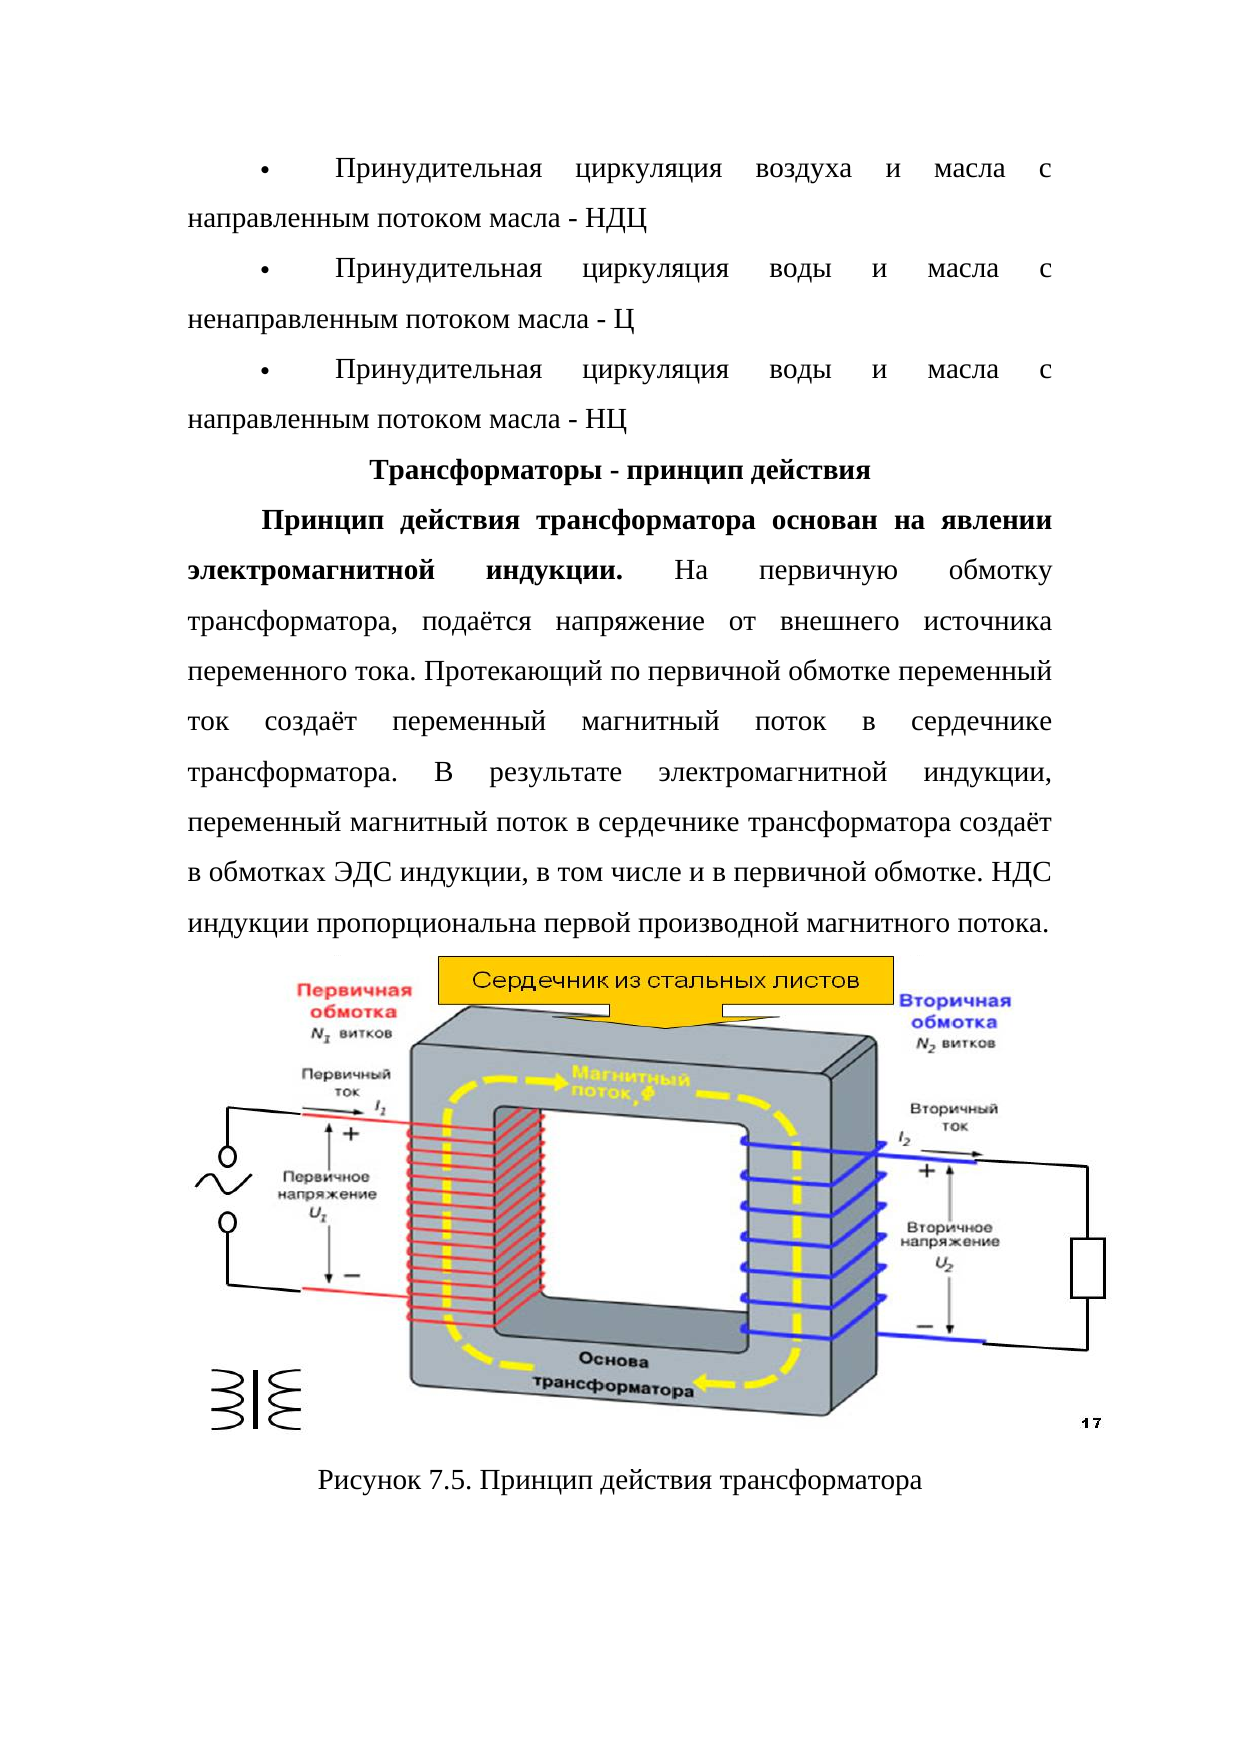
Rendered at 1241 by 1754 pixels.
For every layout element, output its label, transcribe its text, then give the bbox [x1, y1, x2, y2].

picture [187, 955, 1161, 1448]
list Принудительная циркуляция воды и масла с направленным потоком масла - НЦ [187, 351, 1053, 435]
list Принудительная циркуляция воздуха и масла с направленным потоком масла - НДЦ [187, 150, 1053, 234]
text Рисунок 7.5. Принцип действия трансформатора [187, 1462, 1053, 1495]
text Трансформаторы - принцип действия [187, 452, 1053, 485]
list Принудительная циркуляция воды и масла с ненаправленным потоком масла - Ц [187, 251, 1053, 334]
text Принцип действия трансформатора основан на явлении электромагнитной индукции. На первичную обмотку трансформатора, подаётся напряжение от внешнего источника переменного тока. Протекающий по первичной обмотке переменный ток создаёт переменный магнитный поток в сердечнике трансформатора. В результате электромагнитной индукции, переменный магнитный поток в сердечнике трансформатора создаёт в обмотках ЭДС индукции, в том числе и в первичной обмотке. НДС индукции пропорциональна первой производной магнитного потока. [187, 502, 1053, 938]
